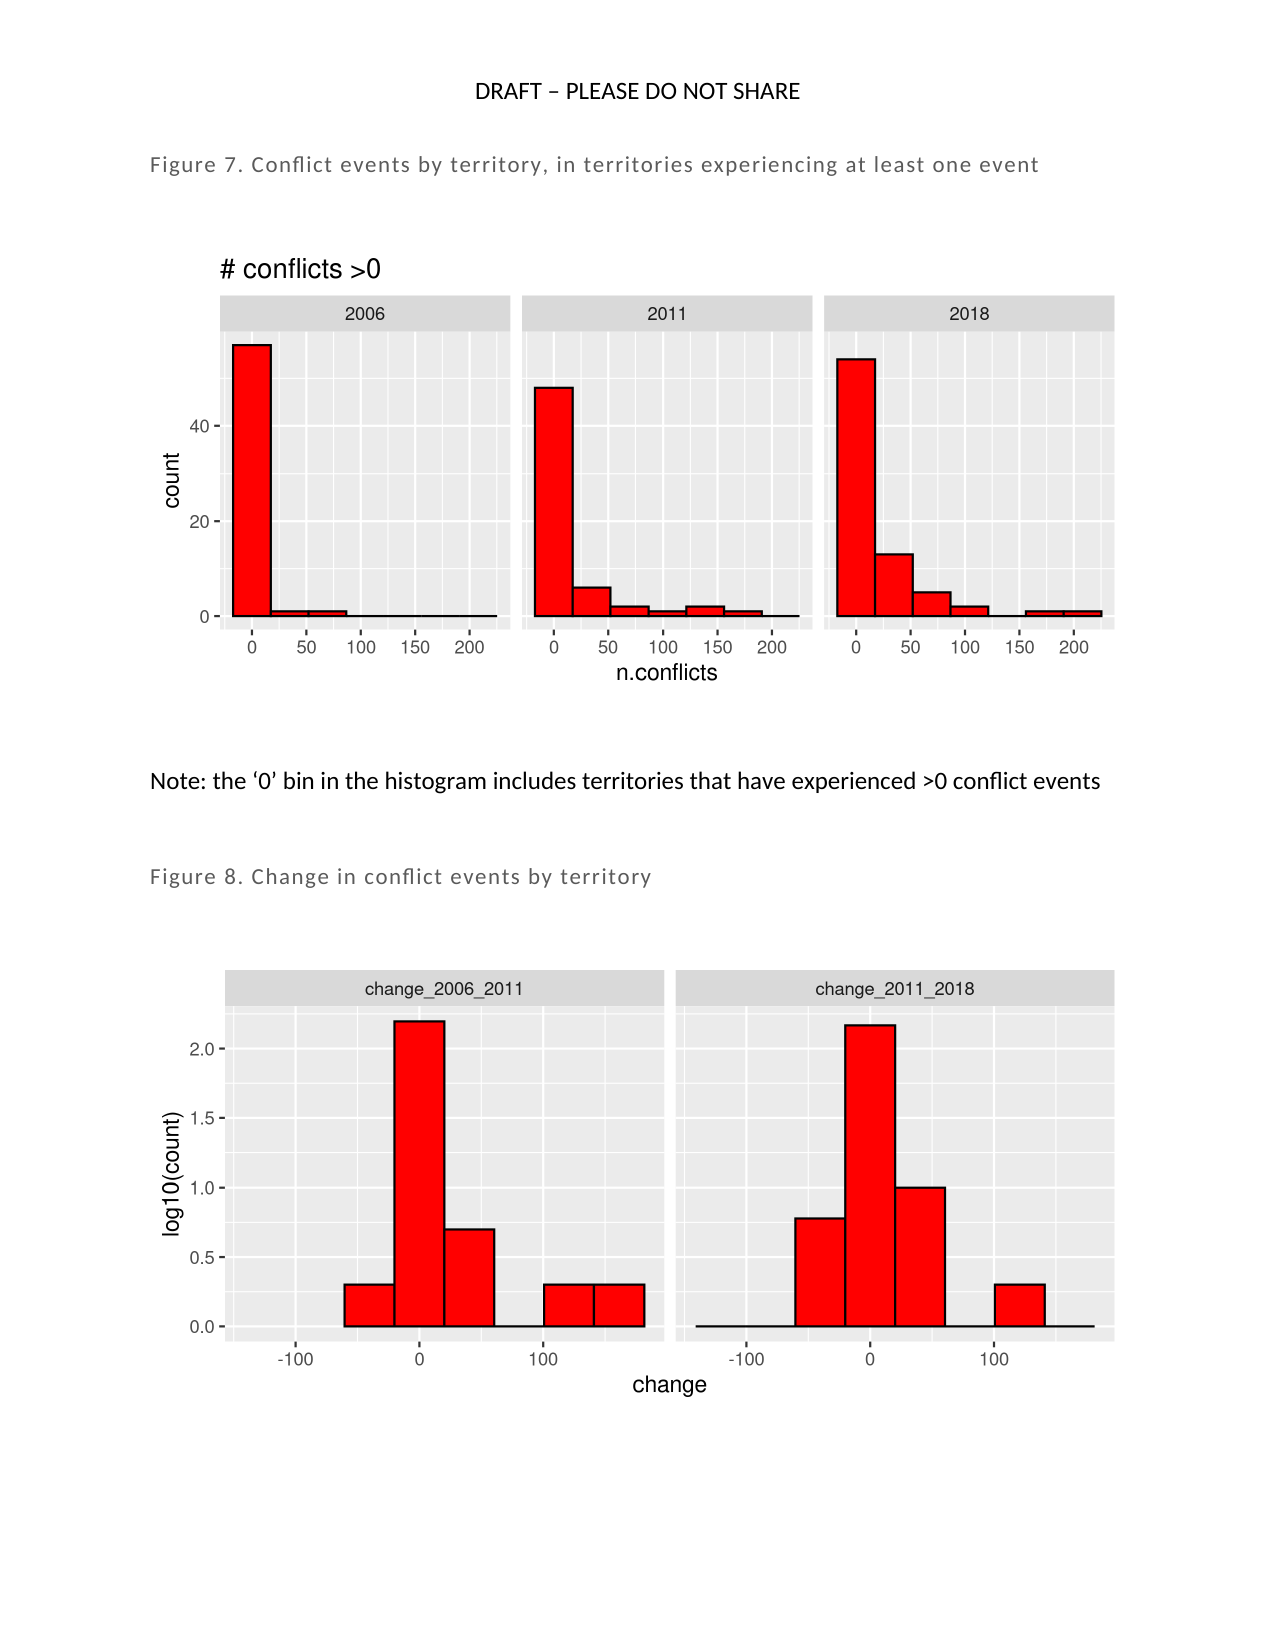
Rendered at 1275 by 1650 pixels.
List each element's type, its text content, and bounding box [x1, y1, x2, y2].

subtitle Figure . Change in conflict events by territory [150, 862, 1125, 890]
text Note: the ‘0’ bin in the histogram includes territories that have experienced >0 conflict events [150, 765, 1125, 796]
picture [150, 958, 1125, 1409]
picture [150, 246, 1125, 697]
subtitle Figure . Conflict events by territory, in territories experiencing at least one event [150, 150, 1125, 178]
